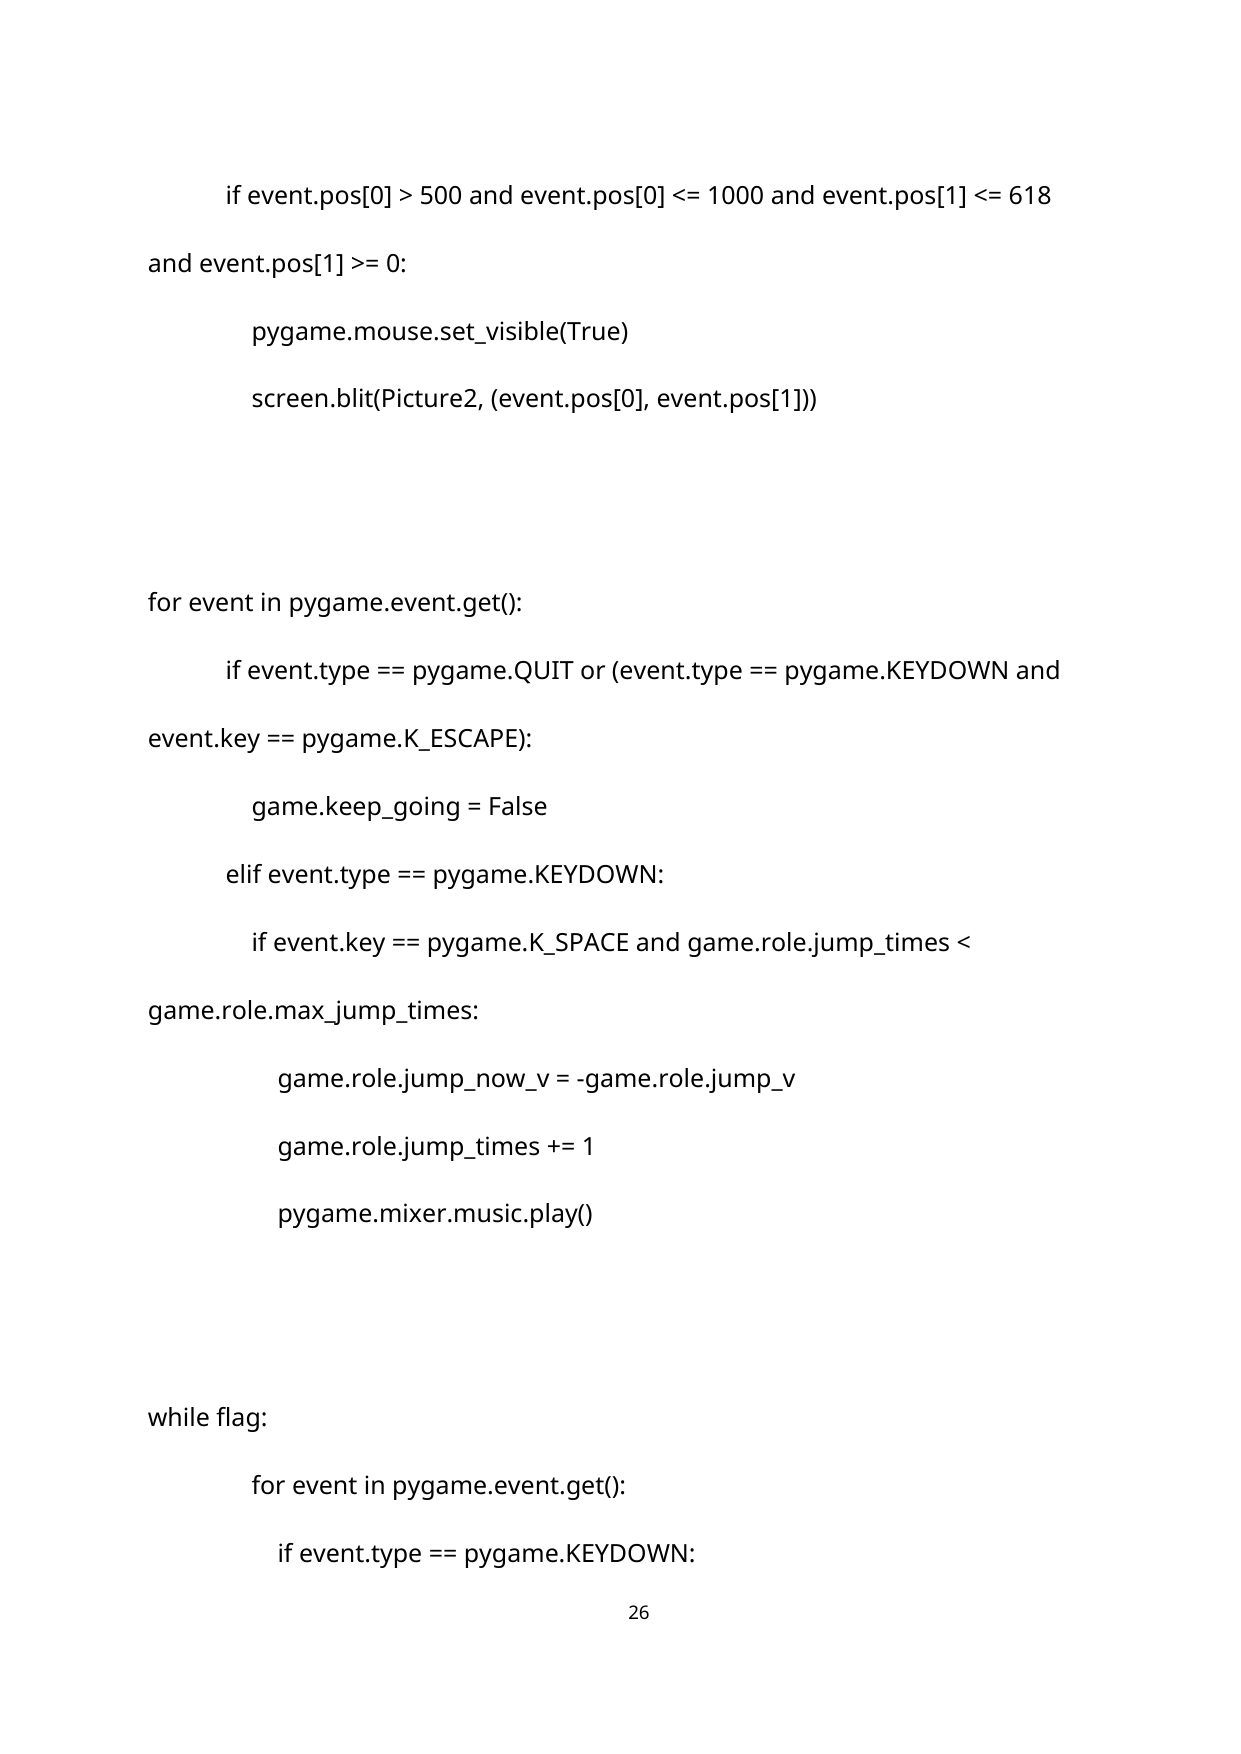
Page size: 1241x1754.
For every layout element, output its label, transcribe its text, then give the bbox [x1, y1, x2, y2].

text game.role.jump_times += 1 [148, 1111, 1092, 1179]
text for event in pygame.event.get(): [148, 1451, 1092, 1519]
text for event in pygame.event.get(): [148, 568, 1092, 636]
text if event.key == pygame.K_SPACE and game.role.jump_times < game.role.max_jump_times: [148, 908, 1092, 1043]
text elif event.type == pygame.KEYDOWN: [148, 840, 1092, 908]
text pygame.mouse.set_visible(True) [148, 296, 1092, 364]
text pygame.mixer.music.play() [148, 1179, 1092, 1247]
text if event.type == pygame.QUIT or (event.type == pygame.KEYDOWN and event.key == pygame.K_ESCAPE): [148, 636, 1092, 772]
text while flag: [148, 1383, 1092, 1451]
text if event.type == pygame.KEYDOWN: [148, 1519, 1092, 1587]
text screen.blit(Picture2, (event.pos[0], event.pos[1])) [148, 364, 1092, 432]
text game.keep_going = False [148, 772, 1092, 840]
text if event.pos[0] > 500 and event.pos[0] <= 1000 and event.pos[1] <= 618 and event.pos[1] >= 0: [148, 161, 1092, 296]
text game.role.jump_now_v = -game.role.jump_v [148, 1043, 1092, 1111]
